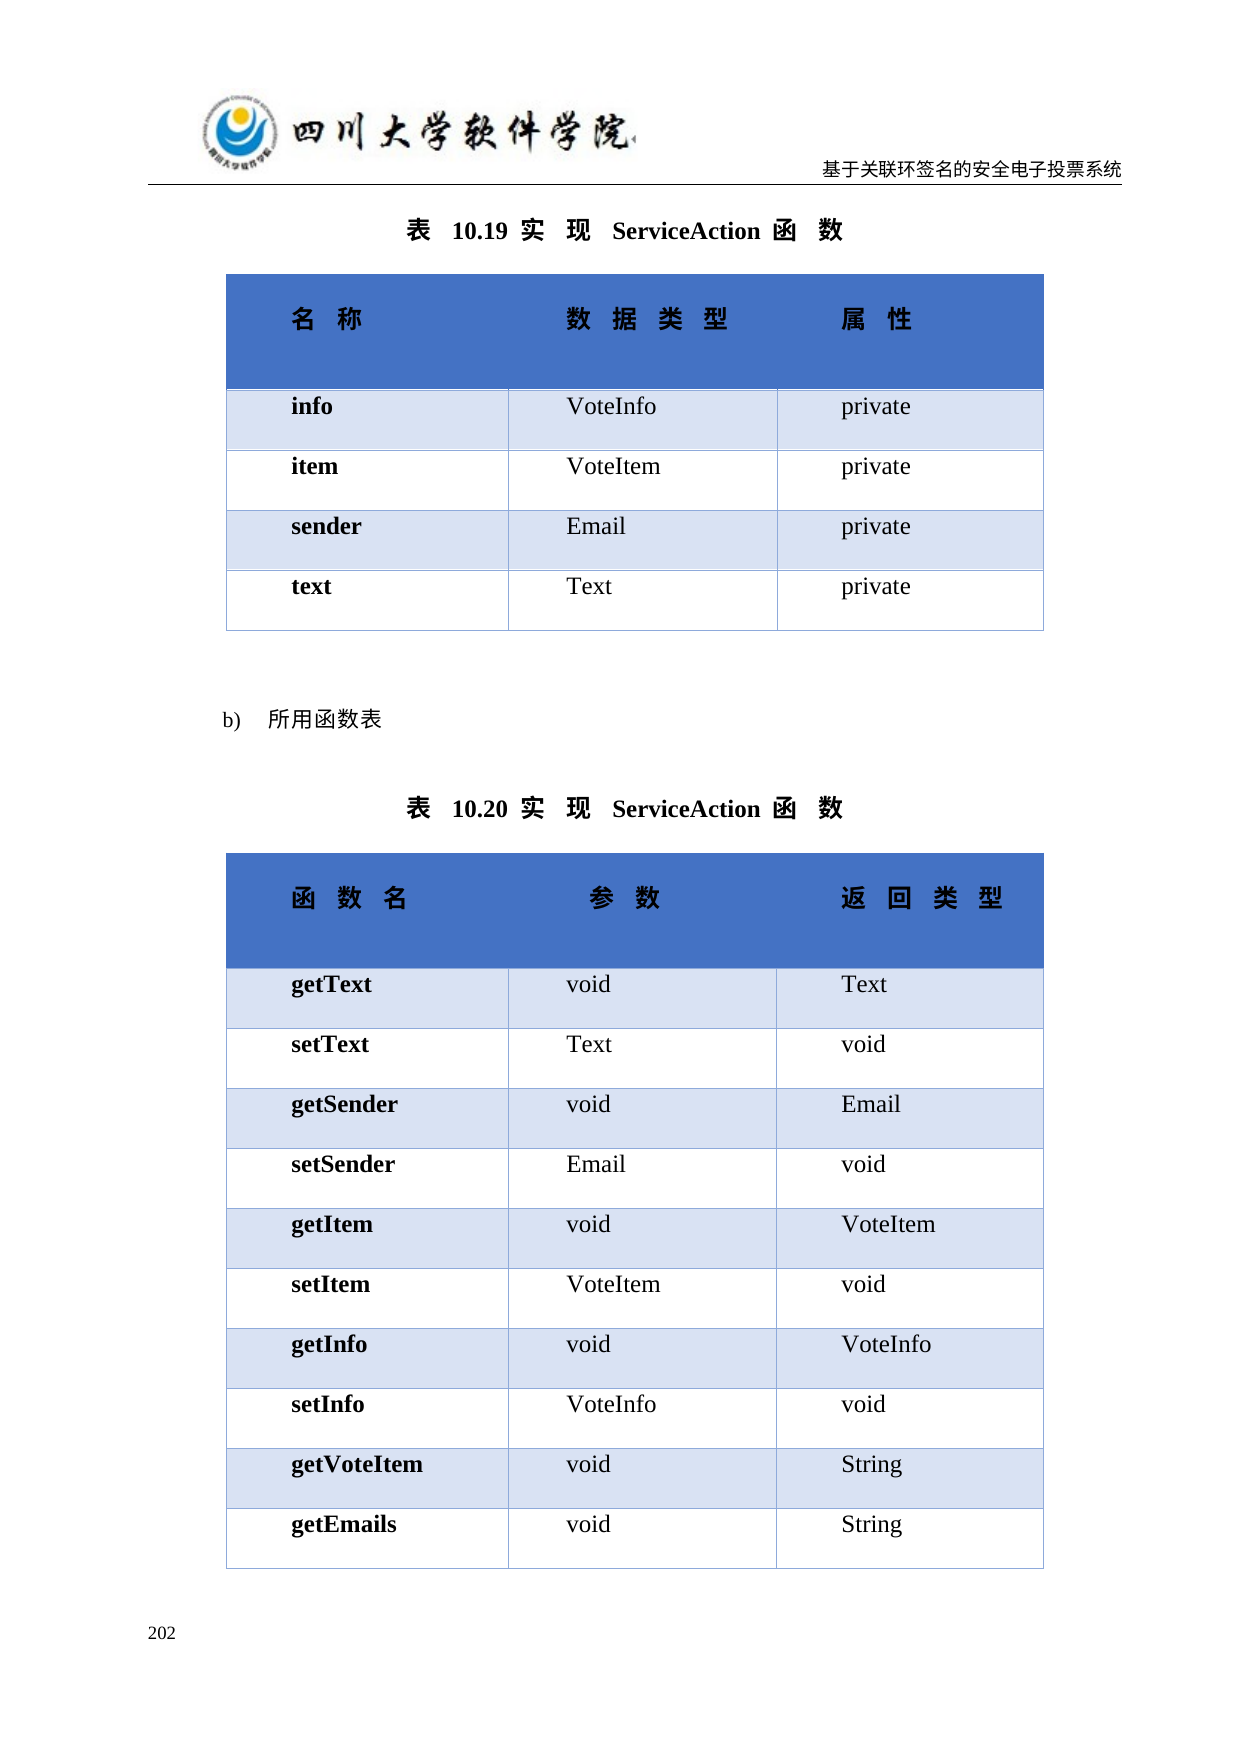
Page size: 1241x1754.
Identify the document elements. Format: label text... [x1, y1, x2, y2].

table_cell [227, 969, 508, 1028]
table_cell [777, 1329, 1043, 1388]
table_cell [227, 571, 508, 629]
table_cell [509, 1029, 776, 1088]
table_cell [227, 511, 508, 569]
text 表10.19 实现ServiceAction函数 [154, 198, 1116, 259]
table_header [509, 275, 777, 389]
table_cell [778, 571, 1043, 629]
list 所用函数表 [204, 688, 1116, 748]
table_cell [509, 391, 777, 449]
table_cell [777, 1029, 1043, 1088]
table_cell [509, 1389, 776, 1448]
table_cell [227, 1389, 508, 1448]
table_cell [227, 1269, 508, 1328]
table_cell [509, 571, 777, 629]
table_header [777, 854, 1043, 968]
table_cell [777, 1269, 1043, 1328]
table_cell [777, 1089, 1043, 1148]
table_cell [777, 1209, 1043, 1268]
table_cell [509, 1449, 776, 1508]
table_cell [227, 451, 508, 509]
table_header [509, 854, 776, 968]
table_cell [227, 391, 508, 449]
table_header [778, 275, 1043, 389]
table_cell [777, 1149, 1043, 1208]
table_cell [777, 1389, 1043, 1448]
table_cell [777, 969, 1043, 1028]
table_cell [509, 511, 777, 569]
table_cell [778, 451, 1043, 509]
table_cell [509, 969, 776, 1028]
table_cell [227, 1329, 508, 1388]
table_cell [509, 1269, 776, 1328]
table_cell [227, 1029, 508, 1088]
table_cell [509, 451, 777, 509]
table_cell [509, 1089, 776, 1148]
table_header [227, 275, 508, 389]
text 表10.20 实现ServiceAction函数 [154, 777, 1116, 837]
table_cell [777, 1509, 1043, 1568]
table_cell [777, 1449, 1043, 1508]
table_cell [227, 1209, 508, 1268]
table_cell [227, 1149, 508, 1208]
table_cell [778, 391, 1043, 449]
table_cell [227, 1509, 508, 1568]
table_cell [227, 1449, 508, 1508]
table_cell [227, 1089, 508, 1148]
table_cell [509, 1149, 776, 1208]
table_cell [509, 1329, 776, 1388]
picture [197, 88, 639, 177]
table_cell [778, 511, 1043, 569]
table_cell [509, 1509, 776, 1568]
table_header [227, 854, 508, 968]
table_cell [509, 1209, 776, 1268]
